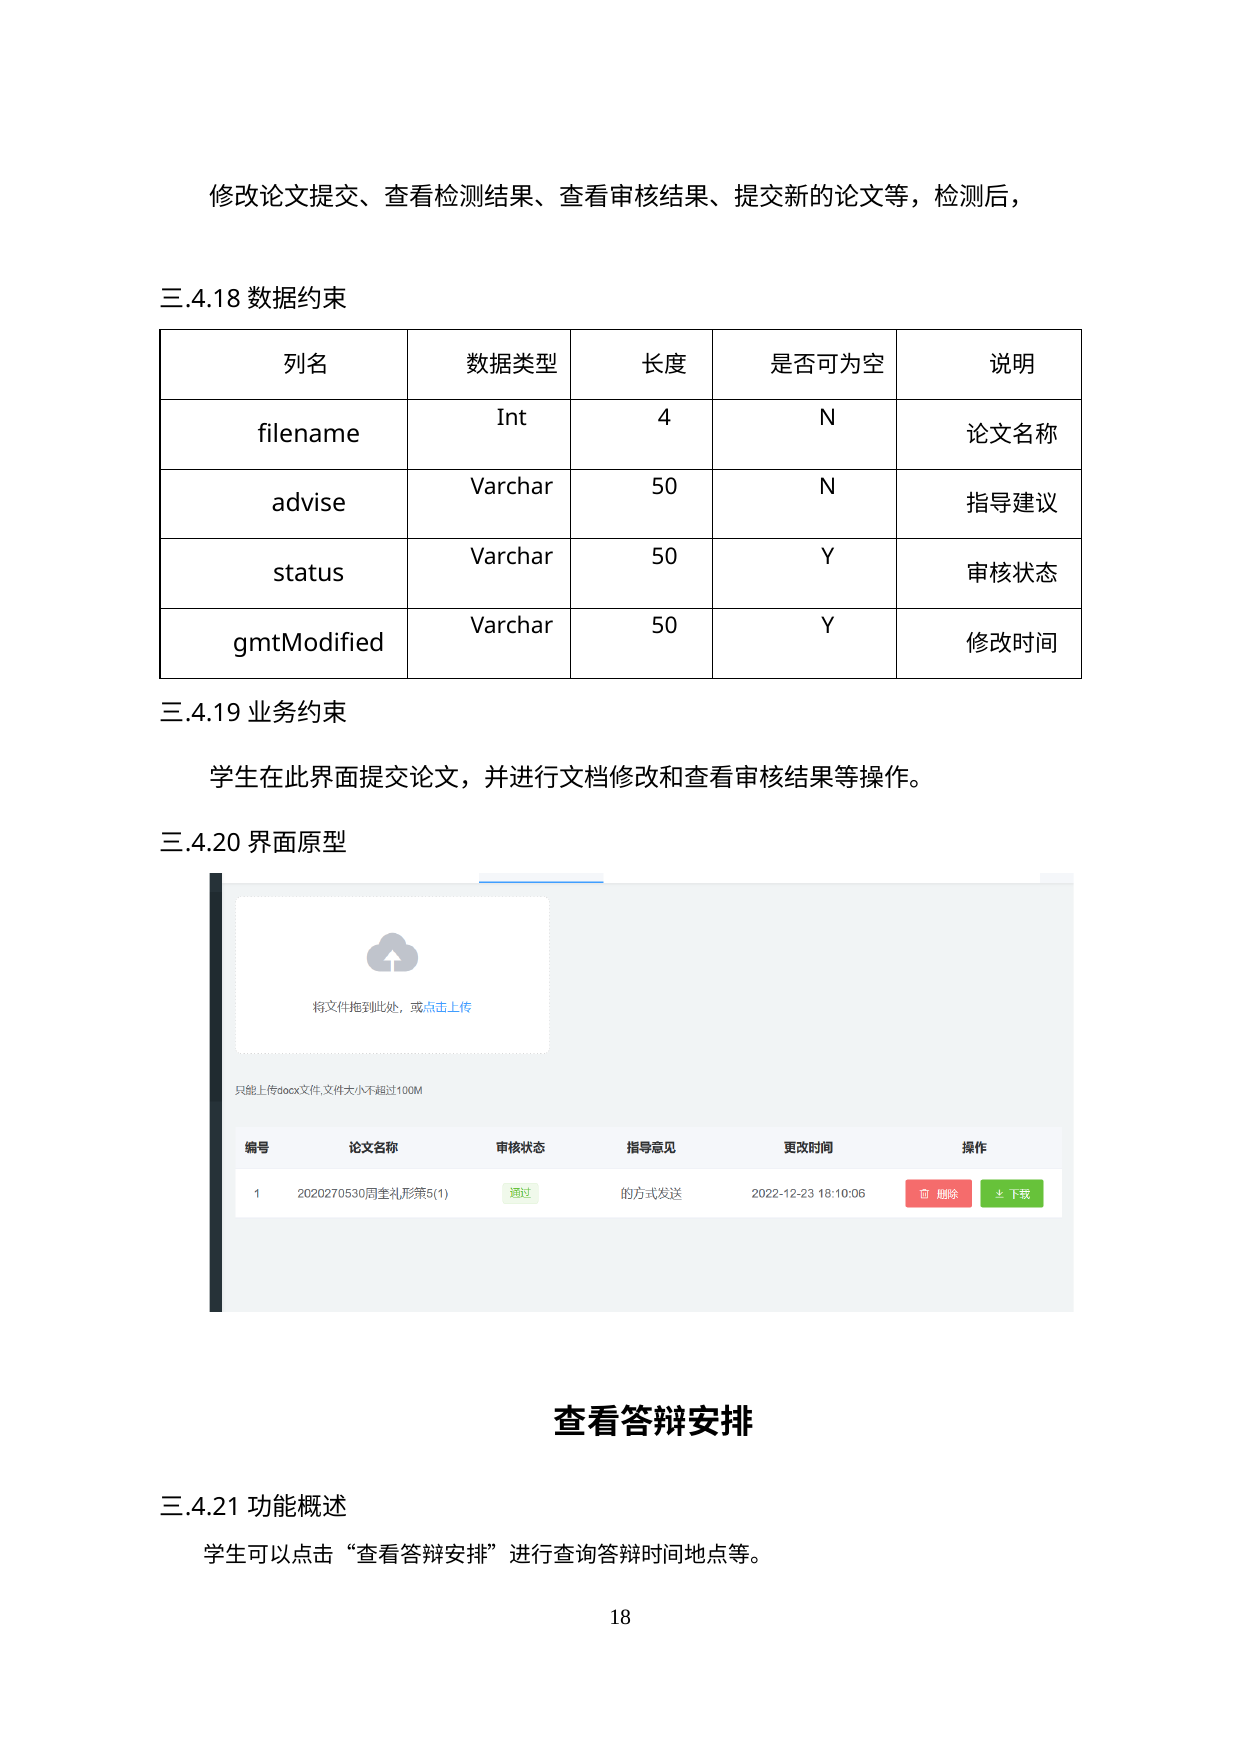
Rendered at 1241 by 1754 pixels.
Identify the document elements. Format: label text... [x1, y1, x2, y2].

table_header 说明 [897, 330, 1081, 399]
table_cell N [713, 470, 896, 538]
table_cell 论文名称 [897, 400, 1081, 468]
picture [209, 873, 1074, 1312]
table_cell Y [713, 609, 896, 677]
table_cell 50 [571, 609, 712, 677]
table_header 列名 [161, 330, 407, 399]
subtitle 界面原型 [159, 808, 1081, 873]
table_cell advise [161, 470, 407, 538]
table_cell Varchar [408, 470, 570, 538]
text 修改论文提交、查看检测结果、查看审核结果、提交新的论文等，检测后， [159, 162, 1081, 227]
table_header 数据类型 [408, 330, 570, 399]
text 学生可以点击“查看答辩安排”进行查询答辩时间地点等。 [159, 1537, 1081, 1569]
table_cell Varchar [408, 609, 570, 677]
text 学生在此界面提交论文，并进行文档修改和查看审核结果等操作。 [159, 743, 1081, 808]
table_cell 修改时间 [897, 609, 1081, 677]
subtitle 功能概述 [159, 1472, 1081, 1537]
table_cell Varchar [408, 539, 570, 608]
table_cell 50 [571, 470, 712, 538]
subtitle 查看答辩安排 [159, 1386, 1081, 1451]
table_header 长度 [571, 330, 712, 399]
subtitle 业务约束 [159, 679, 1081, 743]
table_cell Int [408, 400, 570, 468]
table_cell gmtModified [161, 609, 407, 677]
table_header 是否可为空 [713, 330, 896, 399]
table_cell 审核状态 [897, 539, 1081, 608]
table_cell 指导建议 [897, 470, 1081, 538]
subtitle 数据约束 [159, 264, 1081, 329]
table_cell 50 [571, 539, 712, 608]
table_cell Y [713, 539, 896, 608]
table_cell N [713, 400, 896, 468]
table_cell 4 [571, 400, 712, 468]
table_cell filename [161, 400, 407, 468]
table_cell status [161, 539, 407, 608]
